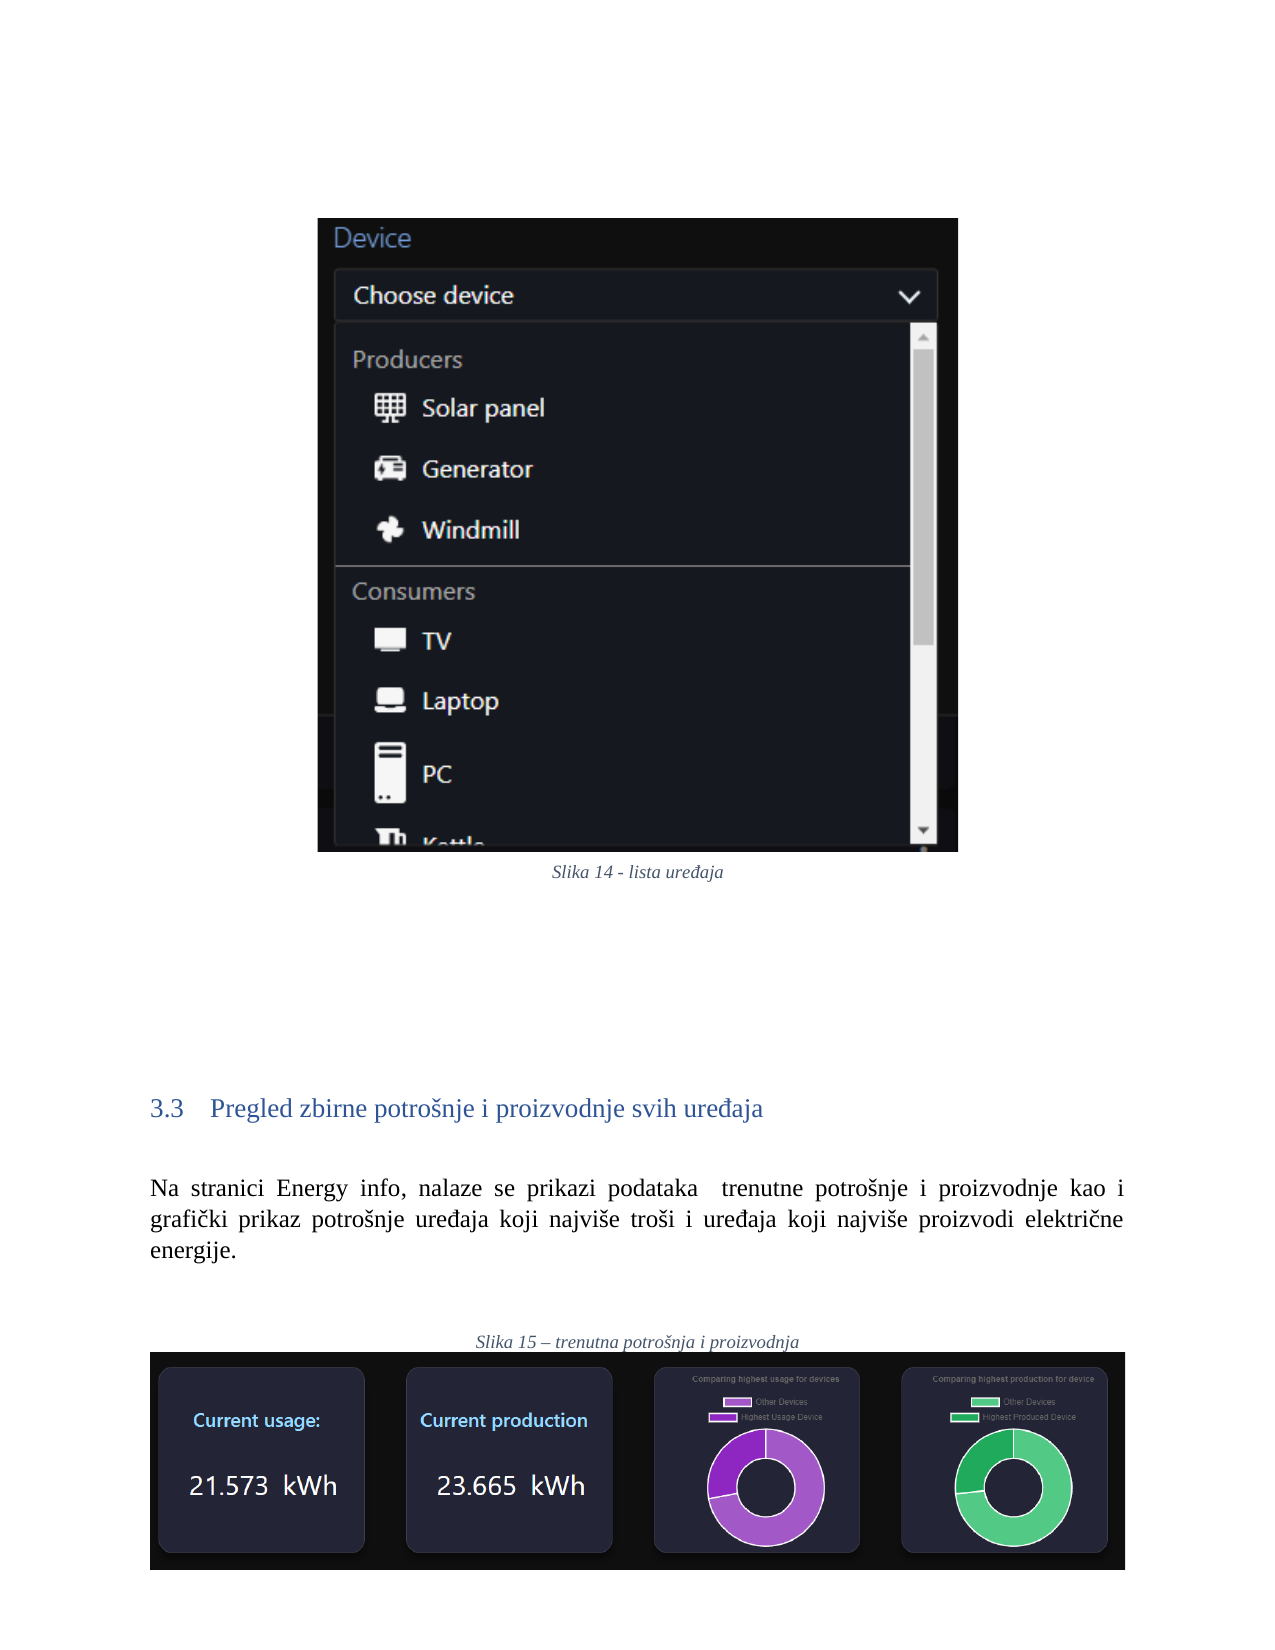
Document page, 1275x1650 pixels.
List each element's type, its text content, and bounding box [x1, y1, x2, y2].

subtitle Pregled zbirne potrošnje i proizvodnje svih uređaja [150, 1092, 1125, 1123]
text Na stranici Energy info, nalaze se prikazi podataka trenutne potrošnje i proizvodnje kao i grafički prikaz potrošnje uređaja koji najviše troši i uređaja koji najviše proizvodi električne energije. [150, 1173, 1125, 1264]
picture [317, 218, 959, 852]
text Slika 15 – trenutna potrošnja i proizvodnja [150, 1331, 1125, 1352]
picture [150, 1352, 1125, 1570]
